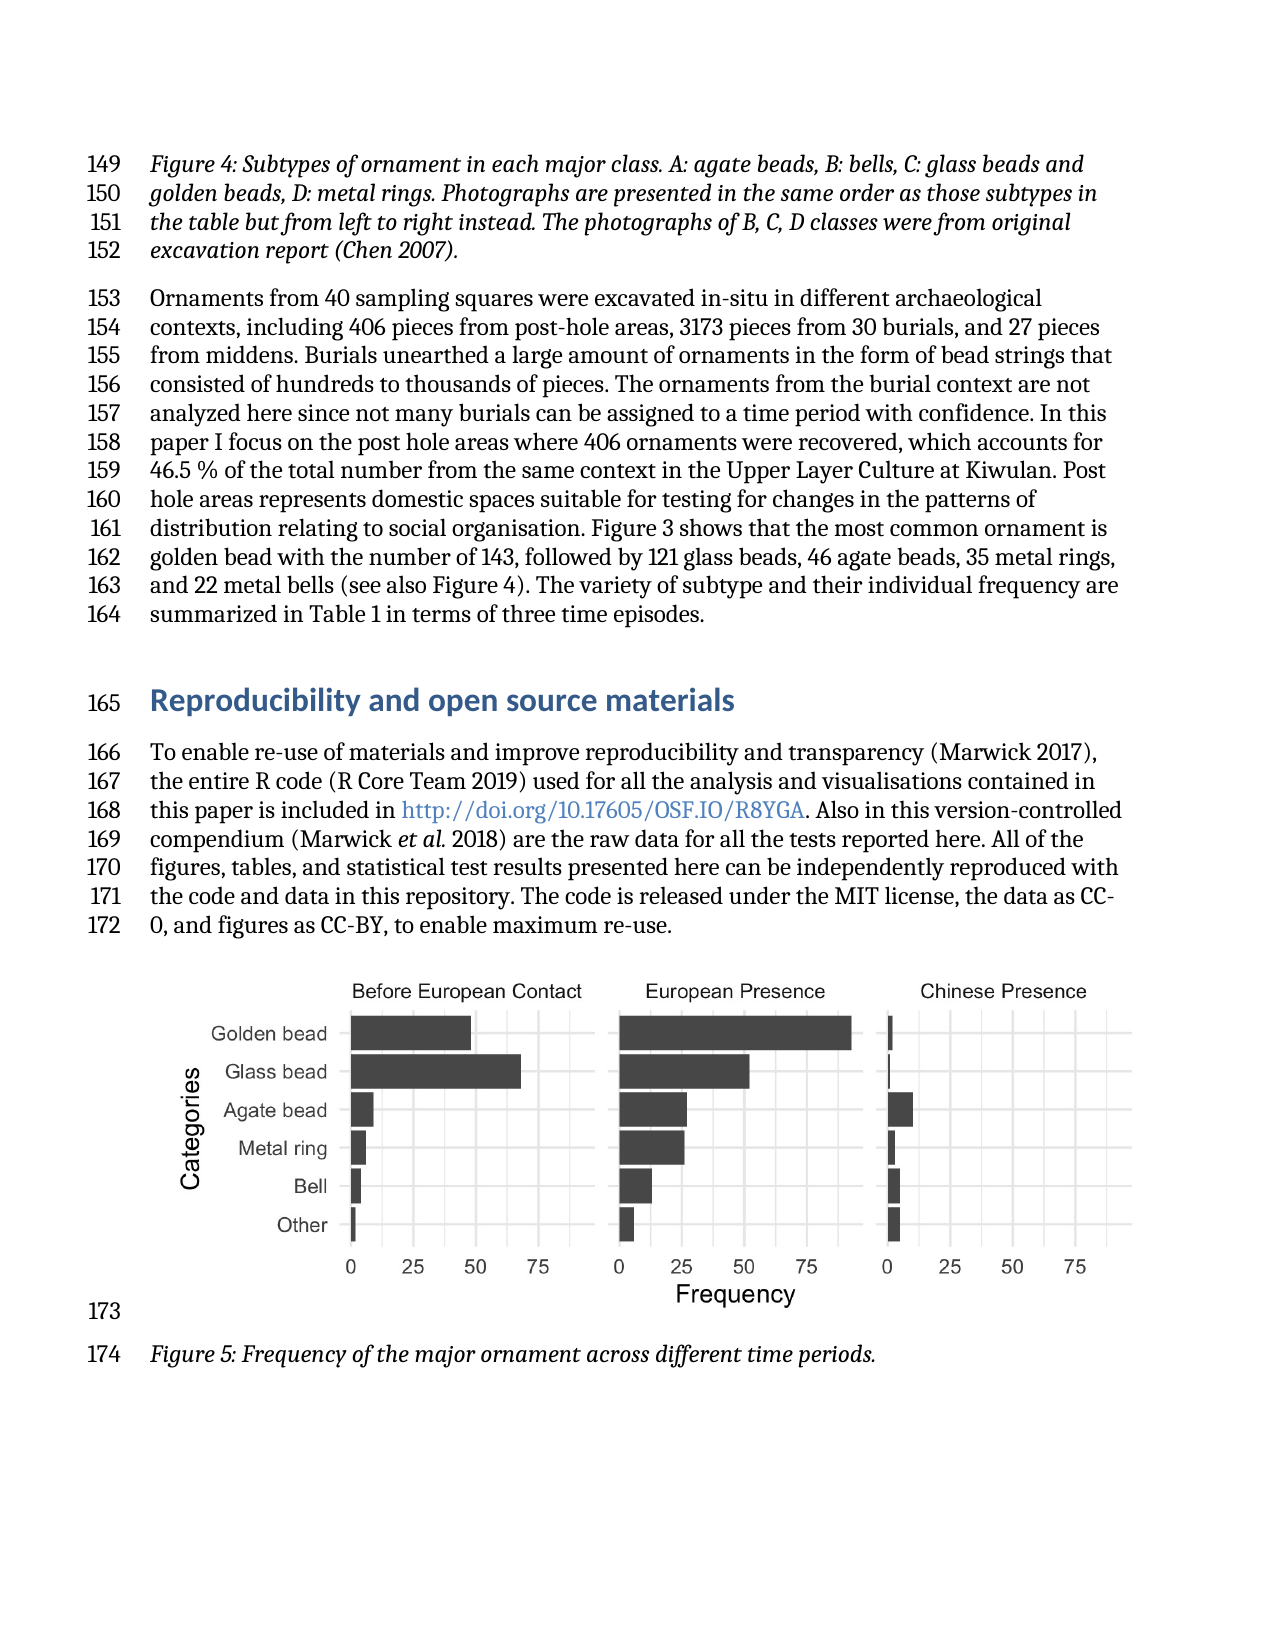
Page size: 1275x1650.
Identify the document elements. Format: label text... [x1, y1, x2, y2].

text Figure 5: Frequency of the major ornament across different time periods. [150, 1340, 1125, 1369]
text Figure 4: Subtypes of ornament in each major class. A: agate beads, B: bells, C: glass beads and golden beads, D: metal rings. Photographs are presented in the same order as those subtypes in the table but from left to right instead. The photographs of B, C, D classes were from original excavation report (Chen 2007). [150, 150, 1125, 265]
text To enable re-use of materials and improve reproducibility and transparency (Marwick 2017), the entire R code (R Core Team 2019) used for all the analysis and visualisations contained in this paper is included in http://doi.org/10.17605/OSF.IO/R8YGA. Also in this version-controlled compendium (Marwick et al. 2018) are the raw data for all the tests reported here. All of the figures, tables, and statistical test results presented here can be independently reproduced with the code and data in this repository. The code is released under the MIT license, the data as CC-0, and figures as CC-BY, to enable maximum re-use. [150, 738, 1125, 939]
subtitle Reproducibility and open source materials [150, 679, 1125, 719]
picture [168, 958, 1144, 1320]
text Ornaments from 40 sampling squares were excavated in-situ in different archaeological contexts, including 406 pieces from post-hole areas, 3173 pieces from 30 burials, and 27 pieces from middens. Burials unearthed a large amount of ornaments in the form of bead strings that consisted of hundreds to thousands of pieces. The ornaments from the burial context are not analyzed here since not many burials can be assigned to a time period with confidence. In this paper I focus on the post hole areas where 406 ornaments were recovered, which accounts for 46.5 % of the total number from the same context in the Upper Layer Culture at Kiwulan. Post hole areas represents domestic spaces suitable for testing for changes in the patterns of distribution relating to social organisation. Figure 3 shows that the most common ornament is golden bead with the number of 143, followed by 121 glass beads, 46 agate beads, 35 metal rings, and 22 metal bells (see also Figure 4). The variety of subtype and their individual frequency are summarized in Table 1 in terms of three time episodes. [150, 284, 1125, 629]
